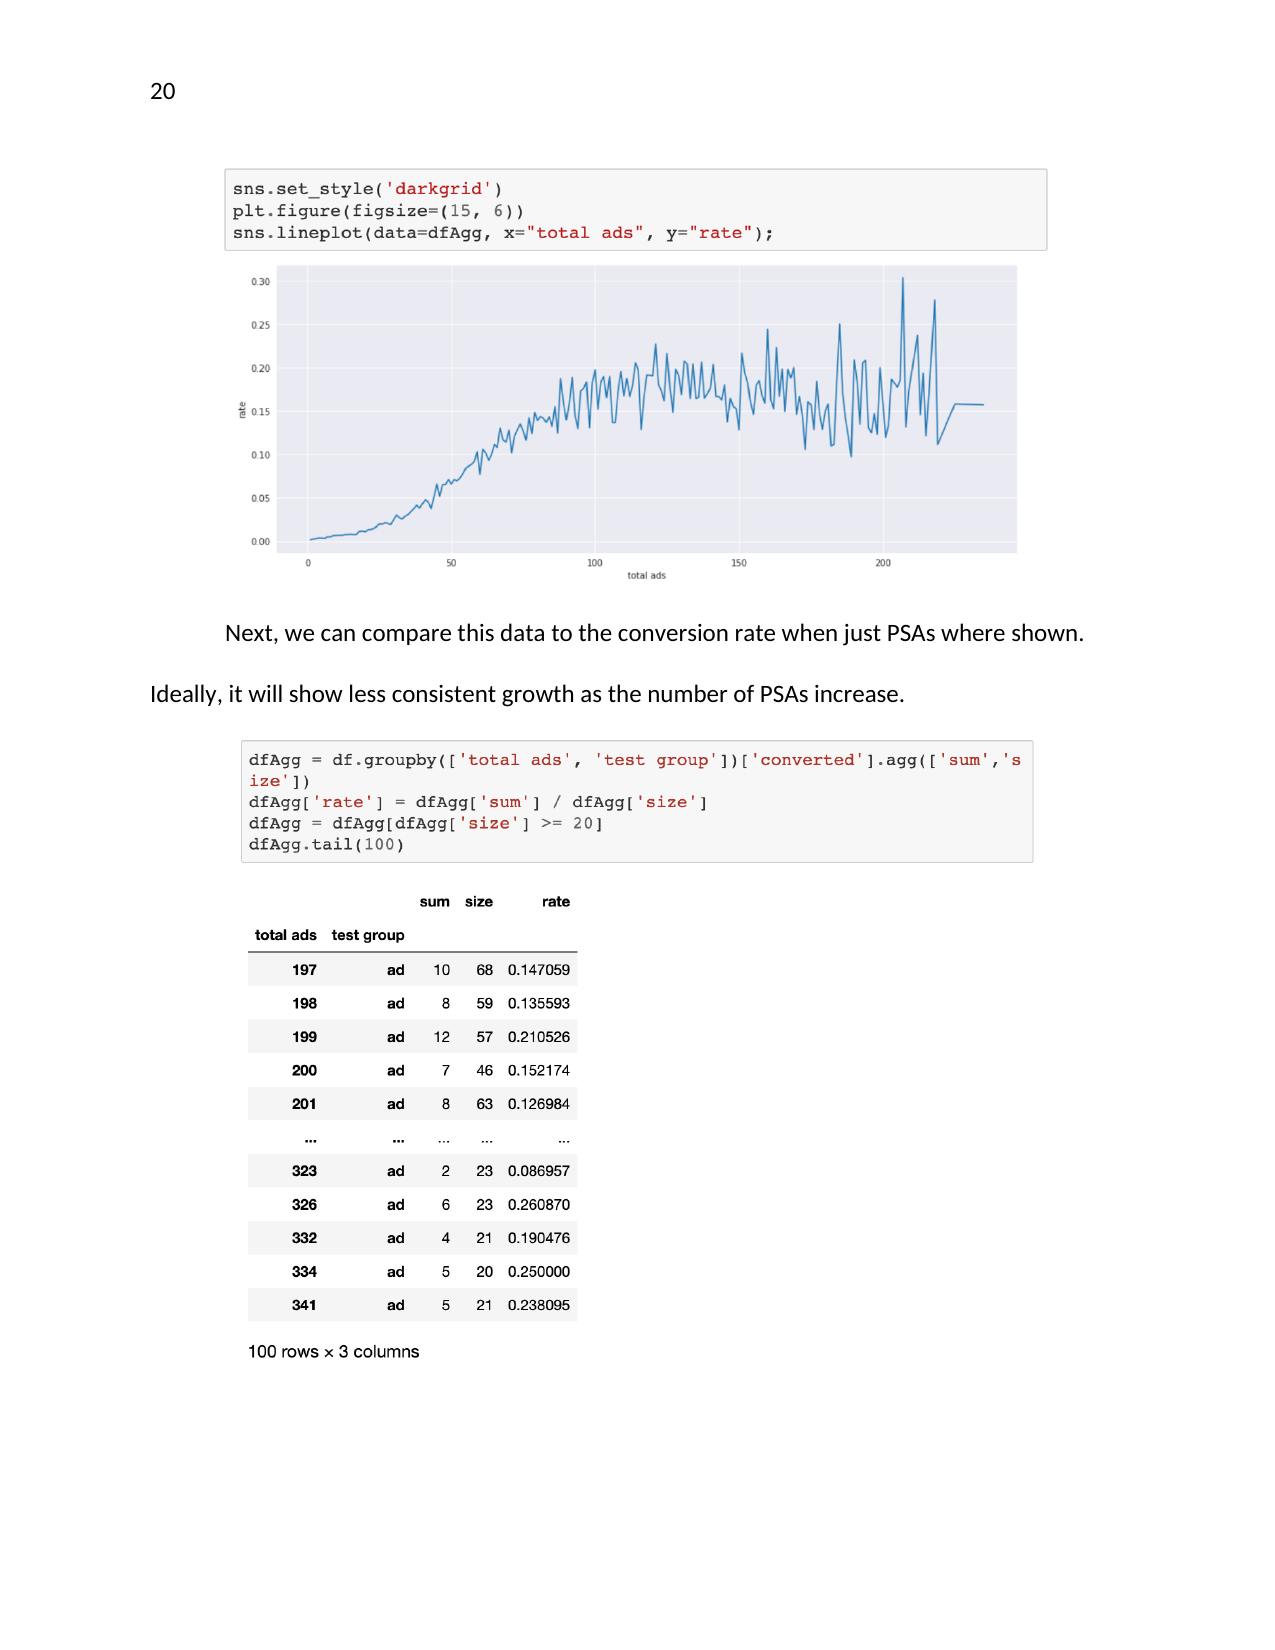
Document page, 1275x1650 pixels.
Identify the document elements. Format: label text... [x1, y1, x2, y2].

picture [238, 739, 1037, 1369]
text Next, we can compare this data to the conversion rate when just PSAs where shown. Ideally, it will show less consistent growth as the number of PSAs increase. [150, 617, 1125, 708]
picture [220, 166, 1055, 587]
